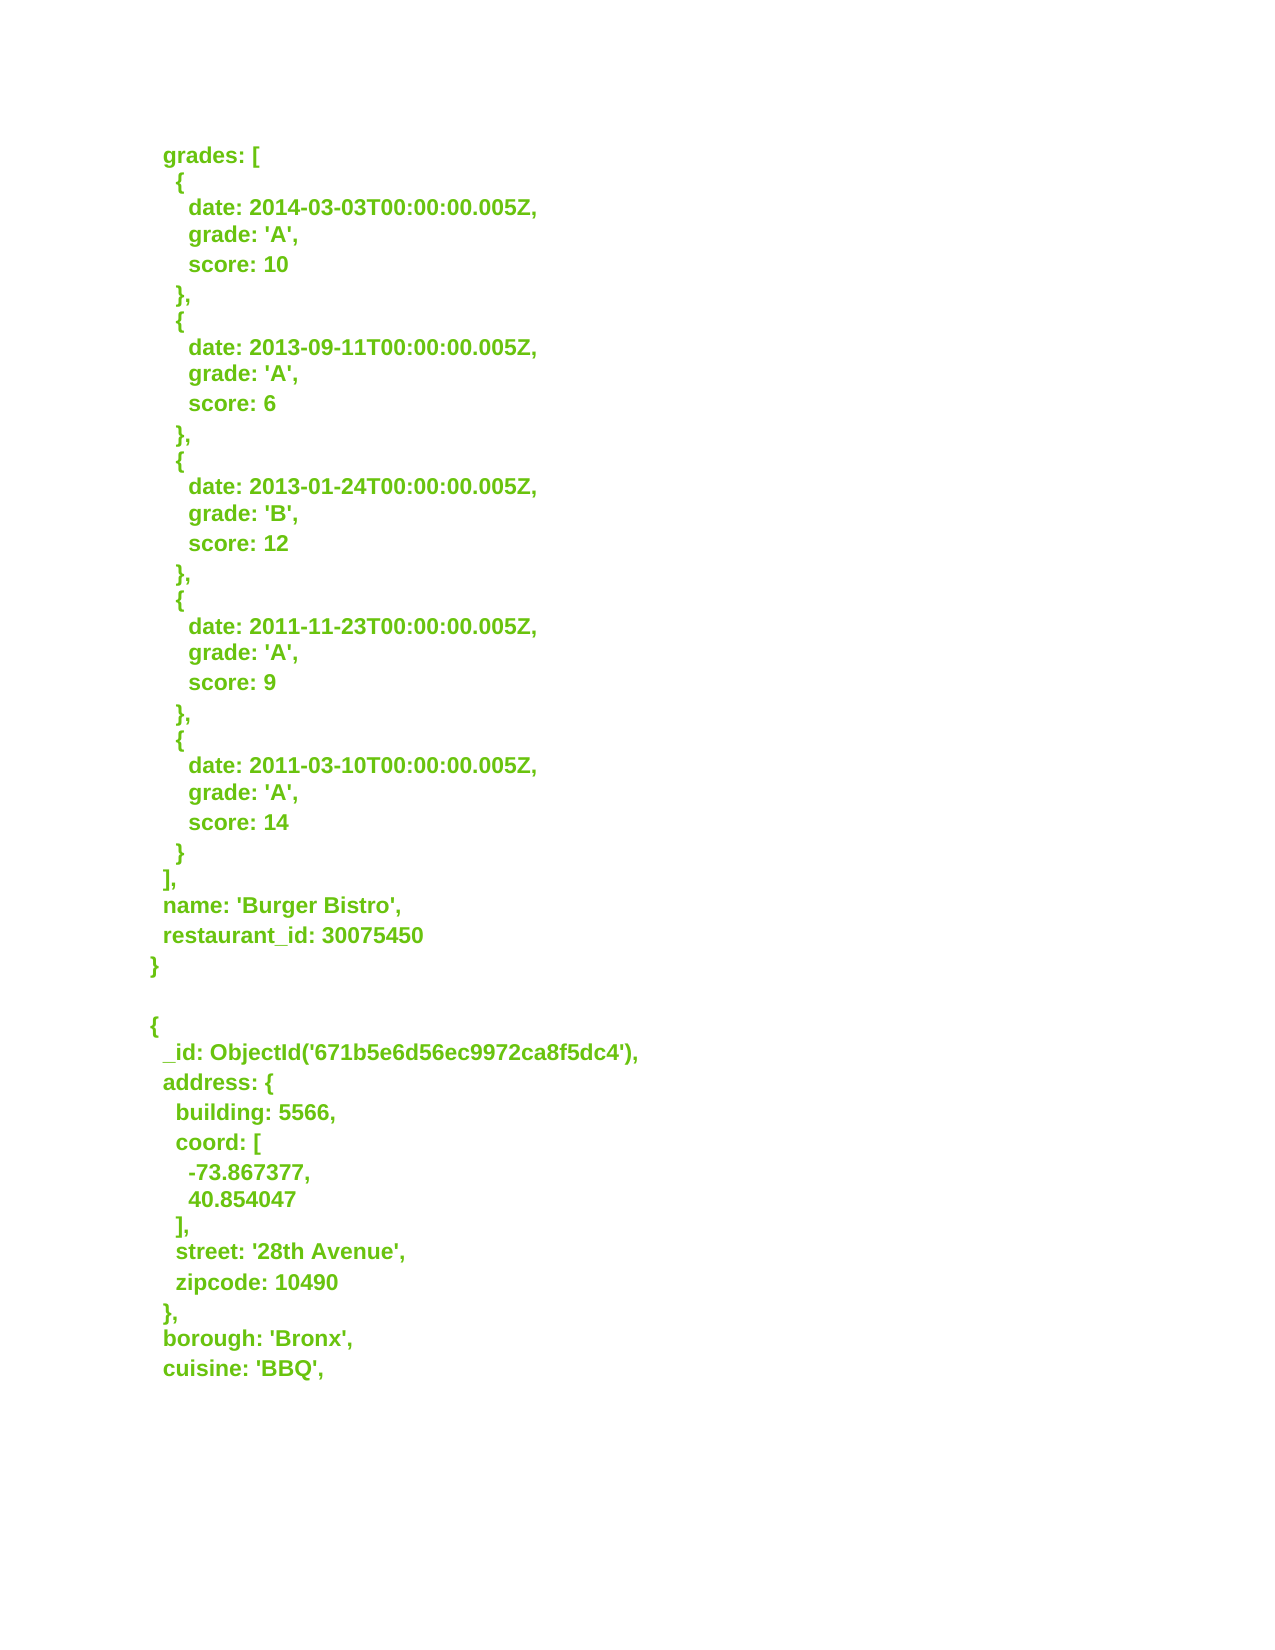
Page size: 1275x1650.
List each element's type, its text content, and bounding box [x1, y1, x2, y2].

text date: 2013-09-11T00:00:00.005Z, [188, 334, 1210, 360]
text }, [175, 699, 1210, 726]
text }, [175, 560, 1210, 586]
text date: 2011-11-23T00:00:00.005Z, [188, 613, 1210, 639]
text 40.854047 [188, 1186, 1210, 1212]
text { [175, 726, 1210, 752]
text date: 2011-03-10T00:00:00.005Z, [188, 752, 1210, 779]
text { [175, 447, 1210, 473]
text grade: 'B', score: 12 [188, 500, 301, 556]
text }, [175, 281, 1210, 307]
text grade: 'A', score: 10 [188, 221, 301, 277]
text ], [175, 1212, 1210, 1238]
text date: 2013-01-24T00:00:00.005Z, [188, 473, 1210, 500]
text { [175, 307, 1210, 334]
text } [150, 952, 1210, 978]
text date: 2014-03-03T00:00:00.005Z, [188, 194, 1210, 221]
text borough: 'Bronx', cuisine: 'BBQ', [163, 1325, 355, 1382]
text }, [163, 1299, 1210, 1325]
text ], [163, 865, 1210, 892]
text _id: ObjectId('671b5e6d56ec9972ca8f5dc4'), address: { [163, 1038, 639, 1095]
text building: 5566, coord: [ [175, 1099, 338, 1155]
text grade: 'A', score: 6 [188, 360, 301, 417]
text -73.867377, [188, 1159, 1210, 1186]
text grade: 'A', score: 14 [188, 779, 301, 835]
text } [175, 839, 1210, 865]
text name: 'Burger Bistro', restaurant_id: 30075450 [163, 892, 424, 948]
text }, [175, 421, 1210, 447]
text { [175, 168, 1210, 194]
text grades: [ [163, 142, 1210, 168]
text { [150, 1012, 1210, 1038]
text street: '28th Avenue', zipcode: 10490 [175, 1238, 407, 1295]
text grade: 'A', score: 9 [188, 639, 301, 696]
text { [175, 586, 1210, 613]
